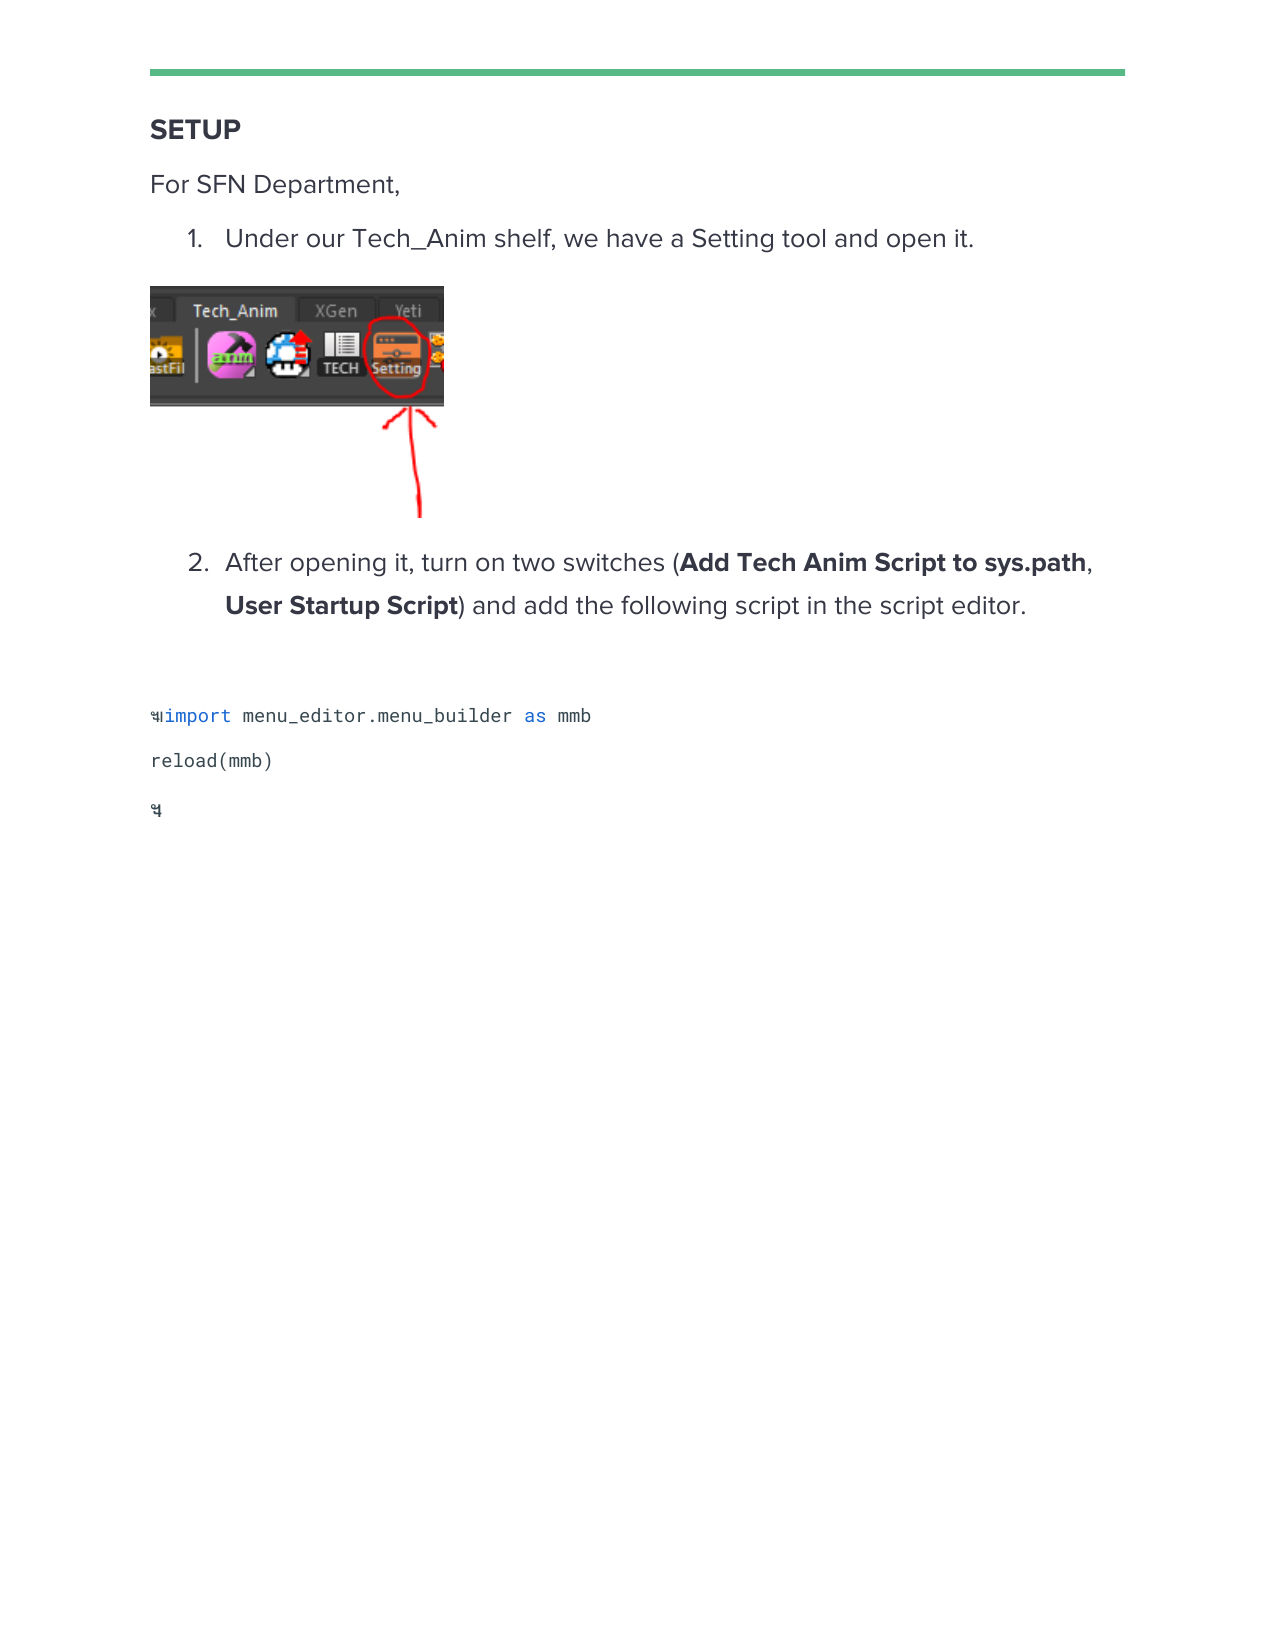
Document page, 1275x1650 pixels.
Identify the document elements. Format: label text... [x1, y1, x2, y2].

text reload(mmb) [150, 748, 1125, 773]
text import menu_editor.menu_builder as mmb [150, 702, 1125, 727]
subtitle For SFN Department, [150, 169, 1125, 202]
picture [150, 69, 1125, 76]
text  [150, 793, 1125, 824]
list Under our Tech_Anim shelf, we have a Setting tool and open it. [187, 223, 1125, 256]
list After opening it, turn on two switches (Add Tech Anim Script to sys.path, User Startup Script) and add the following script in the script editor. [187, 547, 1125, 623]
picture [150, 286, 444, 518]
subtitle SETUP [150, 112, 1125, 148]
